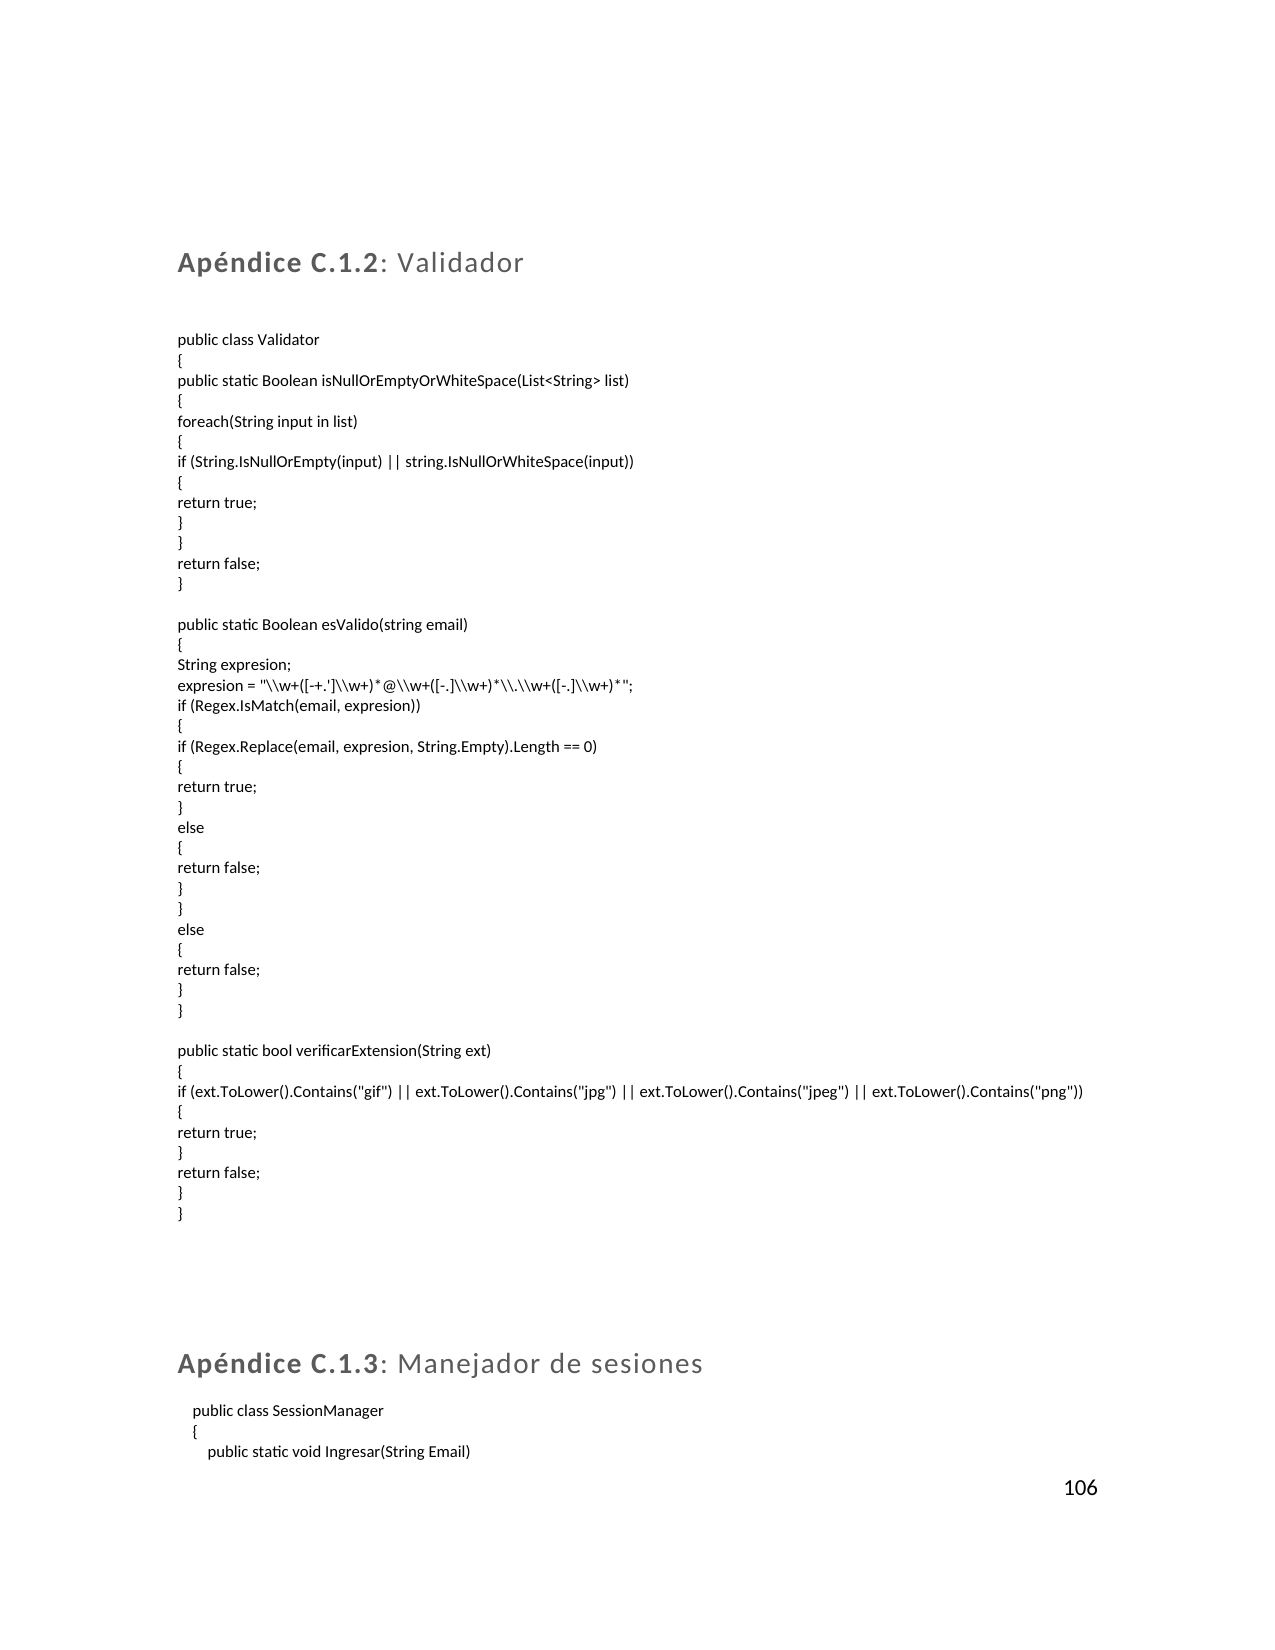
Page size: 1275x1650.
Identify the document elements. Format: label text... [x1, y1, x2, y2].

text if (Regex.IsMatch(email, expresion)) [177, 695, 1098, 716]
text } [177, 898, 1098, 919]
subtitle Apéndice C.1.3: Manejador de sesiones [177, 1346, 1098, 1381]
subtitle Apéndice C.1.2: Validador [177, 244, 1098, 280]
text } [177, 797, 1098, 817]
text { [177, 350, 1098, 370]
text { [177, 1102, 1098, 1122]
text return false; [177, 858, 1098, 878]
text expresion = "\\w+([-+.']\\w+)*@\\w+([-.]\\w+)*\\.\\w+([-.]\\w+)*"; [177, 675, 1098, 695]
text } [177, 573, 1098, 594]
text } [177, 533, 1098, 553]
text return true; [177, 777, 1098, 797]
text { [177, 1421, 1098, 1441]
text if (Regex.Replace(email, expresion, String.Empty).Length == 0) [177, 736, 1098, 756]
text { [177, 756, 1098, 777]
text if (ext.ToLower().Contains("gif") || ext.ToLower().Contains("jpg") || ext.ToLower().Contains("jpeg") || ext.ToLower().Contains("png")) [177, 1081, 1098, 1102]
text return true; [177, 1122, 1098, 1142]
text } [177, 1183, 1098, 1203]
text { [177, 431, 1098, 452]
text if (String.IsNullOrEmpty(input) || string.IsNullOrWhiteSpace(input)) [177, 452, 1098, 472]
text } [177, 1142, 1098, 1162]
text public static Boolean esValido(string email) [177, 614, 1098, 634]
text else [177, 817, 1098, 837]
text } [177, 1000, 1098, 1020]
text public static Boolean isNullOrEmptyOrWhiteSpace(List<String> list) [177, 370, 1098, 391]
text public static bool verificarExtension(String ext) [177, 1041, 1098, 1061]
text { [177, 472, 1098, 492]
text foreach(String input in list) [177, 411, 1098, 431]
text { [177, 939, 1098, 959]
text { [177, 391, 1098, 411]
text return false; [177, 1162, 1098, 1183]
text return true; [177, 492, 1098, 512]
text String expresion; [177, 655, 1098, 675]
text } [177, 1203, 1098, 1223]
text } [177, 980, 1098, 1000]
text } [177, 512, 1098, 533]
text { [177, 634, 1098, 655]
text else [177, 919, 1098, 939]
text { [177, 716, 1098, 736]
text public static void Ingresar(String Email) [177, 1441, 1098, 1462]
text return false; [177, 959, 1098, 980]
text return false; [177, 553, 1098, 573]
text { [177, 837, 1098, 858]
text } [177, 878, 1098, 898]
text public class SessionManager [177, 1401, 1098, 1421]
text { [177, 1061, 1098, 1081]
text public class Validator [177, 330, 1098, 350]
